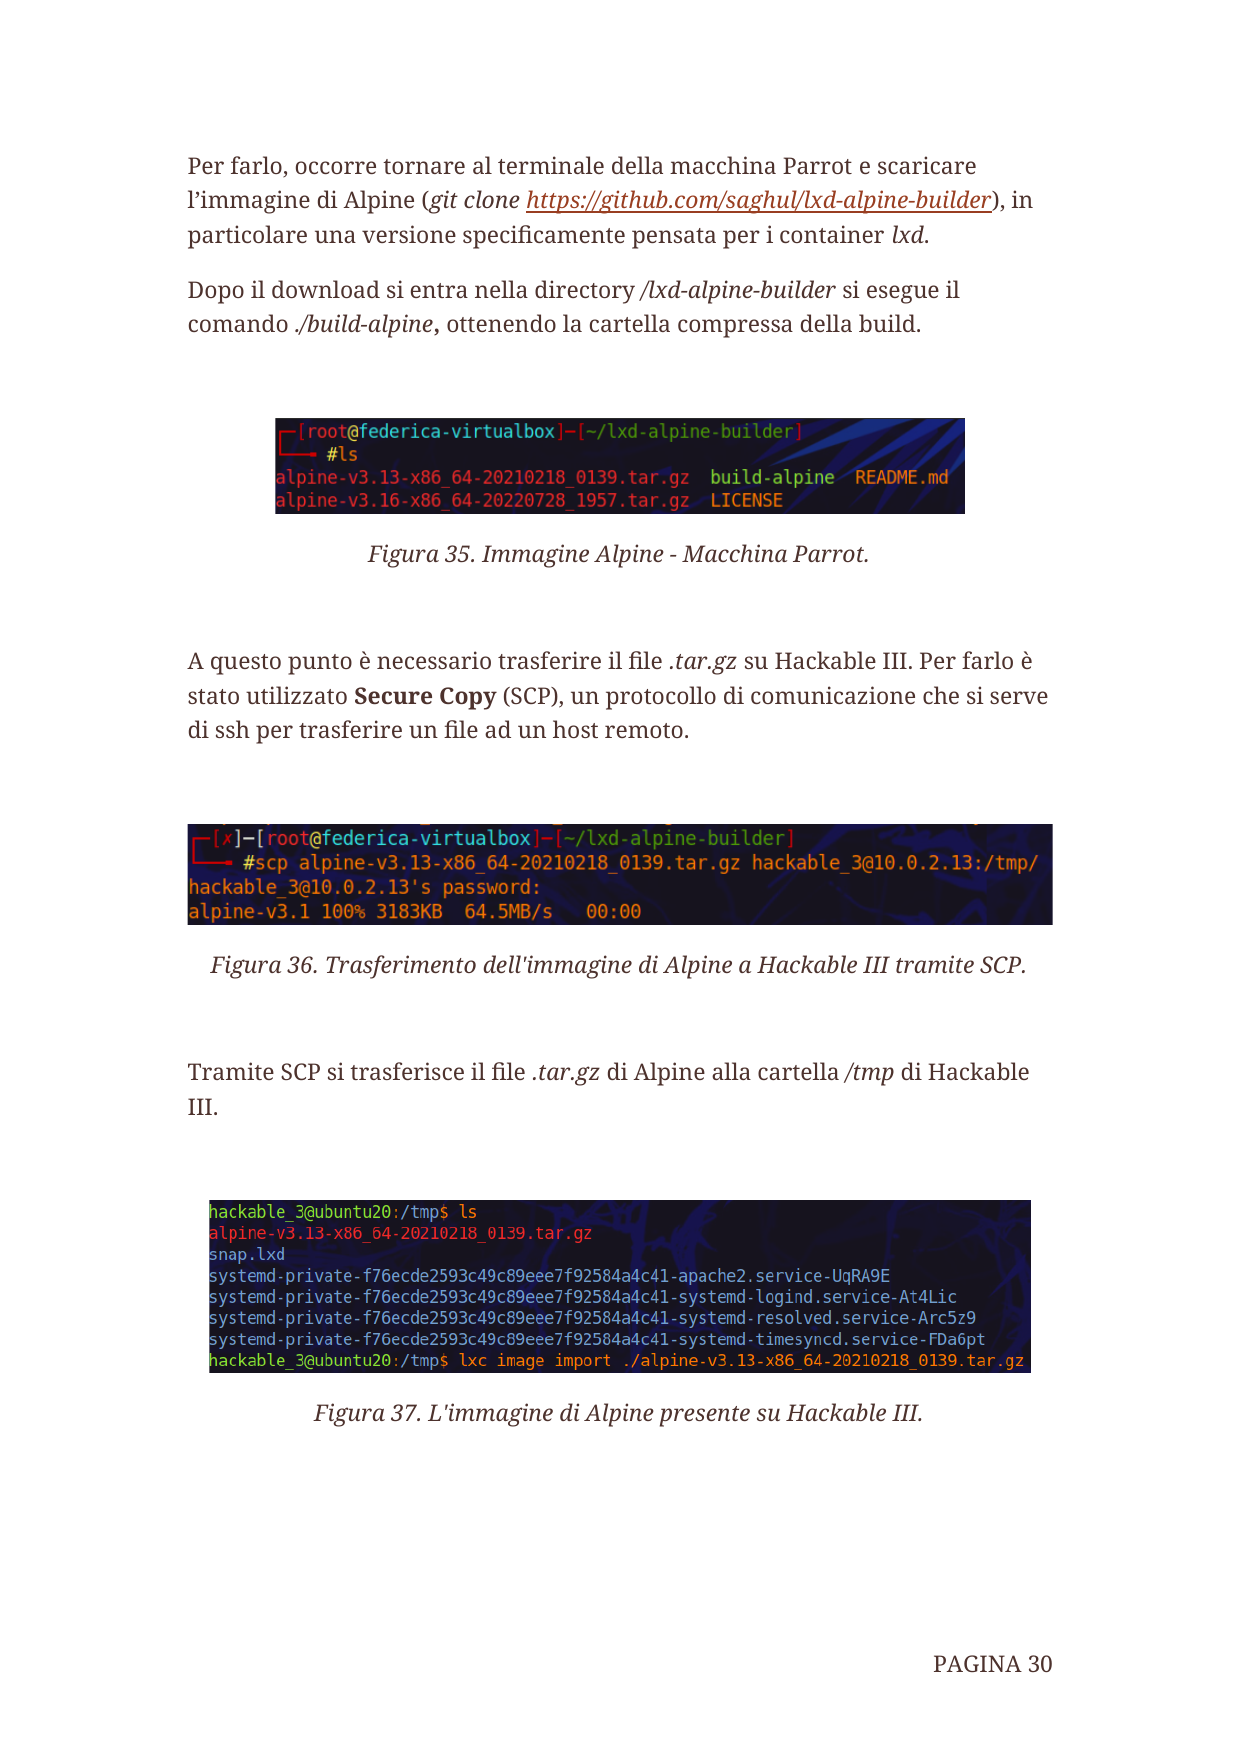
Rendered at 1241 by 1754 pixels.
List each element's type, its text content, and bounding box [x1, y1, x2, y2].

picture [209, 1200, 1031, 1373]
list Dopo il download si entra nella directory /lxd-alpine-builder si esegue il comando ./build-alpine, ottenendo la cartella compressa della build. [187, 274, 1053, 339]
text A questo punto è necessario trasferire il file .tar.gz su Hackable III. Per farlo è stato utilizzato Secure Copy (SCP), un protocollo di comunicazione che si serve di ssh per trasferire un file ad un host remoto. [187, 645, 1053, 745]
list Per farlo, occorre tornare al terminale della macchina Parrot e scaricare l’immagine di Alpine (git clone https://github.com/saghul/lxd-alpine-builder), in particolare una versione specificamente pensata per i container lxd. [187, 150, 1053, 250]
picture [275, 418, 965, 514]
text Tramite SCP si trasferisce il file .tar.gz di Alpine alla cartella /tmp di Hackable III. [187, 1056, 1053, 1122]
picture [187, 824, 1053, 925]
